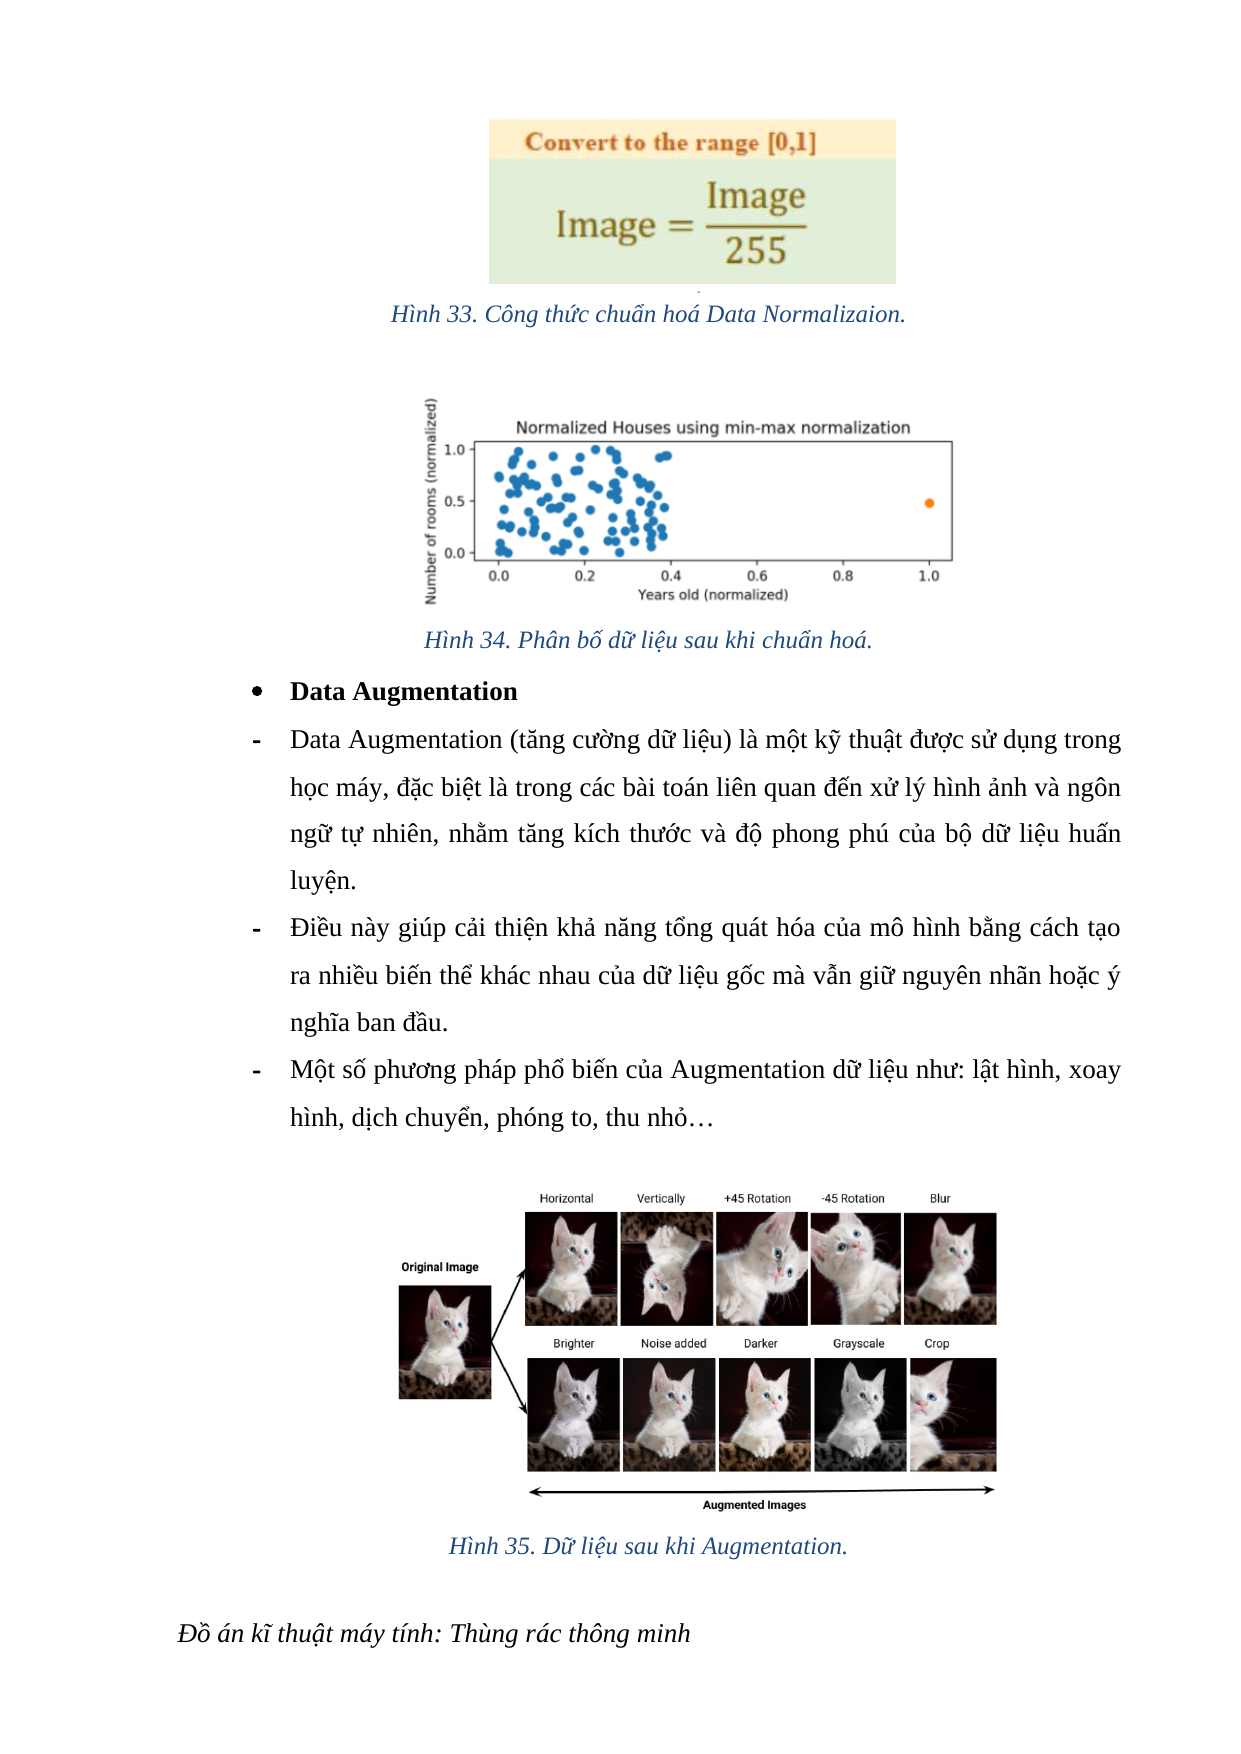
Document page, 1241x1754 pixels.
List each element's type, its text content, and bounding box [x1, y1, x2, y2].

picture [394, 1185, 999, 1525]
picture [442, 103, 933, 293]
text Hình 33. Công thức chuẩn hoá Data Normalizaion. [177, 299, 1122, 327]
list Data Augmentation (tăng cường dữ liệu) là một kỹ thuật được sử dụng trong học máy, đặc biệt là trong các bài toán liên quan đến xử lý hình ảnh và ngôn ngữ tự nhiên, nhằm tăng kích thước và độ phong phú của bộ dữ liệu huấn luyện. [252, 722, 1122, 895]
list Điều này giúp cải thiện khả năng tổng quát hóa của mô hình bằng cách tạo ra nhiều biến thể khác nhau của dữ liệu gốc mà vẫn giữ nguyên nhãn hoặc ý nghĩa ban đầu. [252, 911, 1122, 1037]
text Hình 34. Phân bố dữ liệu sau khi chuẩn hoá. [177, 626, 1122, 654]
list Data Augmentation [252, 675, 1122, 706]
text Hình 35. Dữ liệu sau khi Augmentation. [177, 1531, 1122, 1560]
picture [412, 385, 962, 620]
list Một số phương pháp phổ biến của Augmentation dữ liệu như: lật hình, xoay hình, dịch chuyển, phóng to, thu nhỏ… [252, 1052, 1122, 1132]
